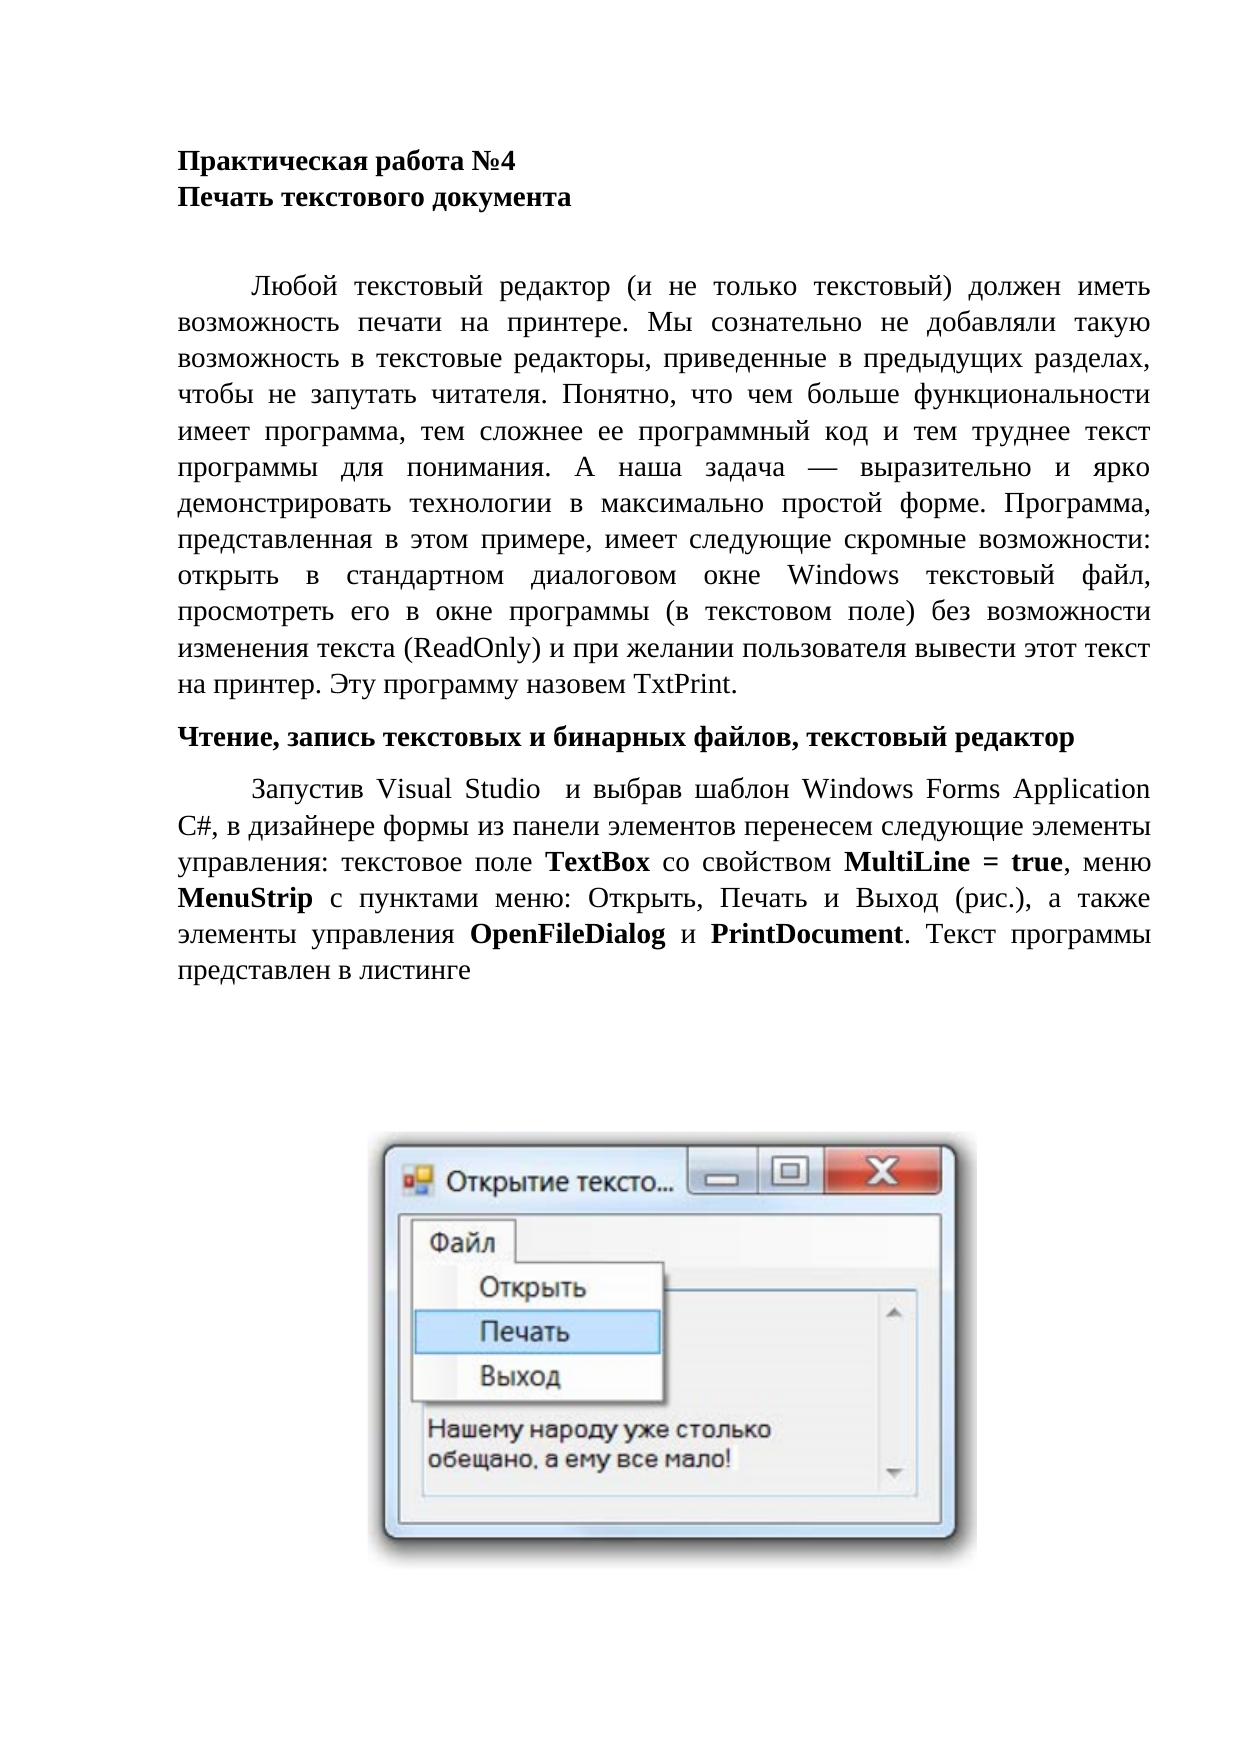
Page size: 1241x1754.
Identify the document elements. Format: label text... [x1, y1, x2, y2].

text Чтение, запись текстовых и бинарных файлов, текстовый редактор [177, 719, 1152, 752]
text Любой текстовый редактор (и не только текстовый) должен иметь возможность печати на принтере. Мы сознательно не добавляли такую возможность в текстовые редакторы, приведенные в предыдущих разделах, чтобы не запутать читателя. Понятно, что чем больше функциональности имеет программа, тем сложнее ее программный код и тем труднее текст программы для понимания. А наша задача — выразительно и ярко демонстрировать технологии в максимально простой форме. Программа, представленная в этом примере, имеет следующие скромные возможности: открыть в стандартном диалоговом окне Windows текстовый файл, просмотреть его в окне программы (в текстовом поле) без возможности изменения текста (ReadOnly) и при желании пользователя вывести этот текст на принтер. Эту программу назовем TxtPrint. [177, 268, 1152, 699]
text Запустив Visual Studio и выбрав шаблон Windows Forms Application C#, в дизайнере формы из панели элементов перенесем следующие элементы управления: текстовое поле TextBox со свойством MultiLine = true, меню MenuStrip с пунктами меню: Открыть, Печать и Выход (рис.), а также элементы управления OpenFileDialog и PrintDocument. Текст программы представлен в листинге [177, 771, 1152, 986]
picture [352, 1110, 977, 1580]
subtitle Практическая работа №4 Печать текстового документа [177, 143, 1152, 213]
